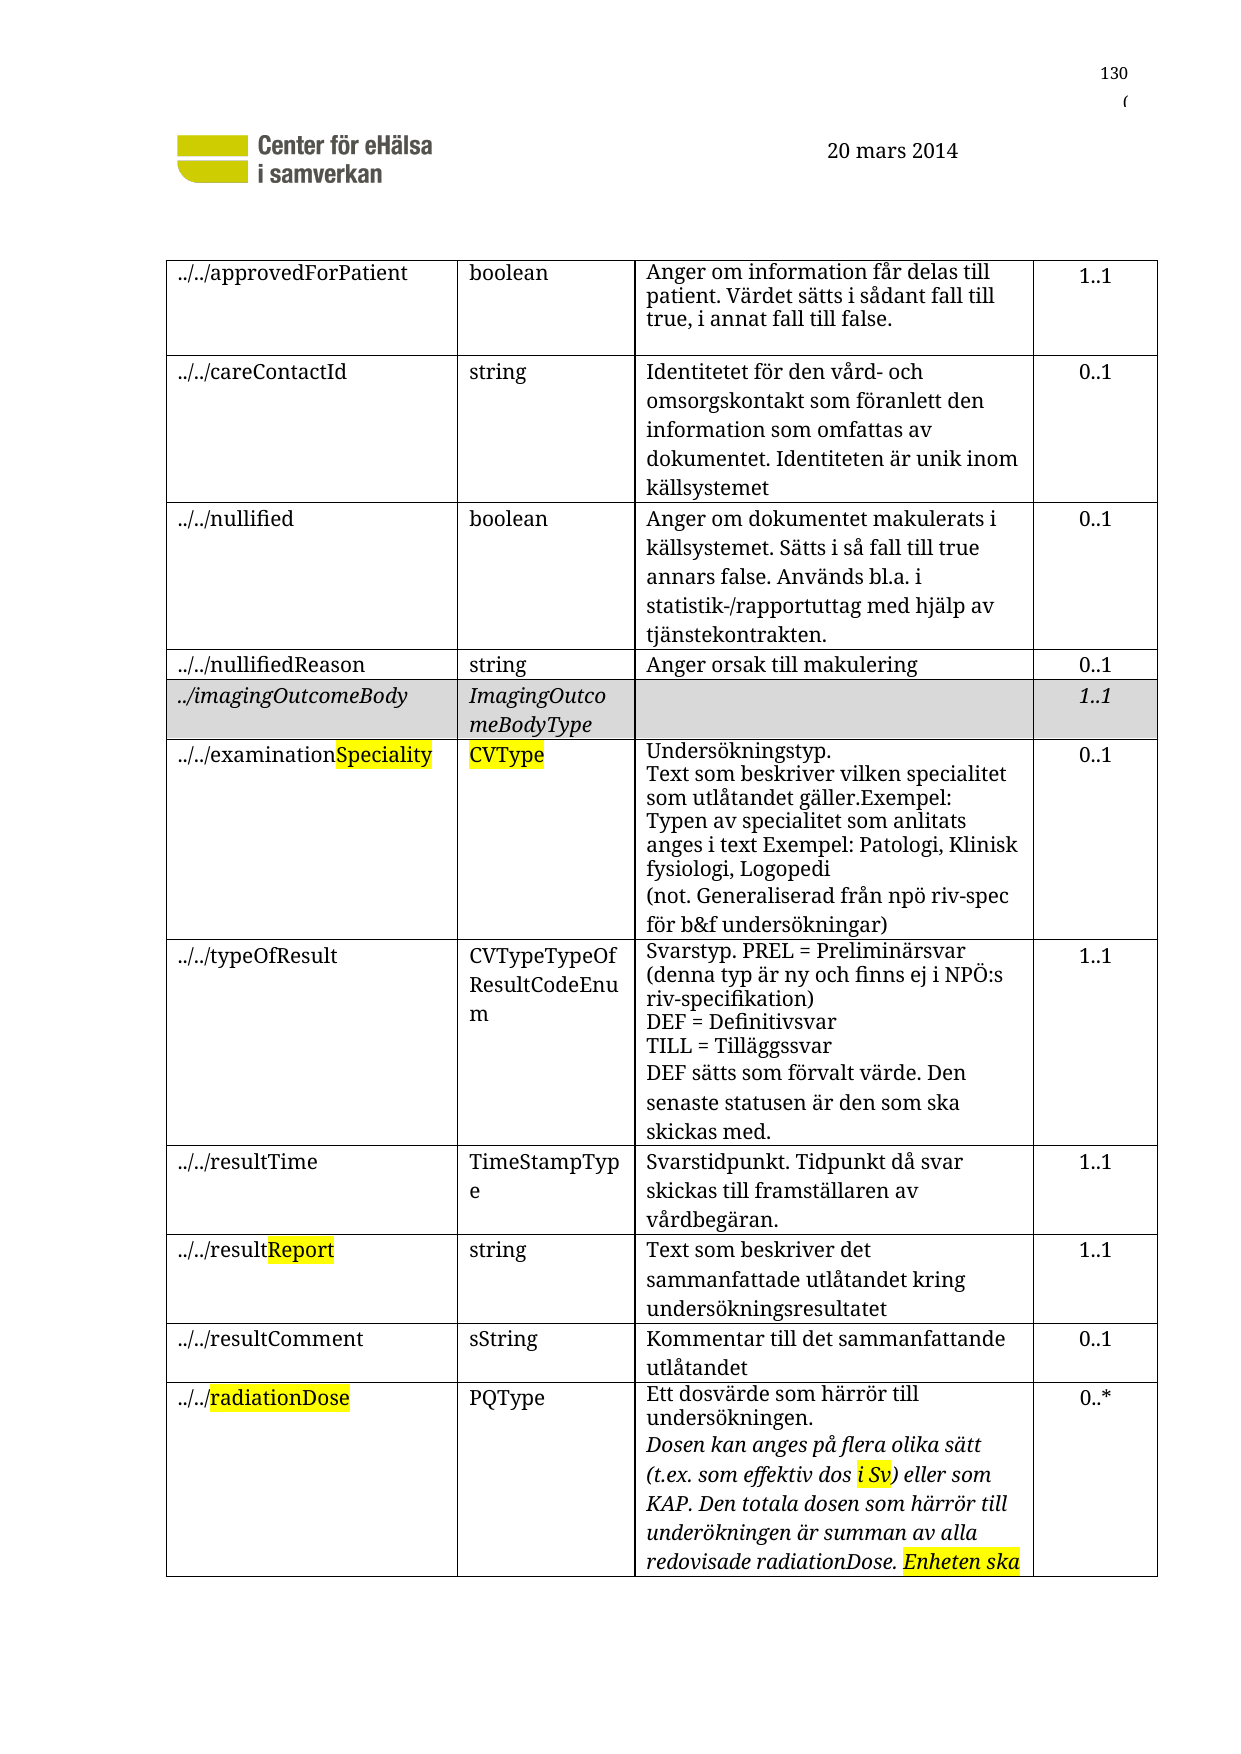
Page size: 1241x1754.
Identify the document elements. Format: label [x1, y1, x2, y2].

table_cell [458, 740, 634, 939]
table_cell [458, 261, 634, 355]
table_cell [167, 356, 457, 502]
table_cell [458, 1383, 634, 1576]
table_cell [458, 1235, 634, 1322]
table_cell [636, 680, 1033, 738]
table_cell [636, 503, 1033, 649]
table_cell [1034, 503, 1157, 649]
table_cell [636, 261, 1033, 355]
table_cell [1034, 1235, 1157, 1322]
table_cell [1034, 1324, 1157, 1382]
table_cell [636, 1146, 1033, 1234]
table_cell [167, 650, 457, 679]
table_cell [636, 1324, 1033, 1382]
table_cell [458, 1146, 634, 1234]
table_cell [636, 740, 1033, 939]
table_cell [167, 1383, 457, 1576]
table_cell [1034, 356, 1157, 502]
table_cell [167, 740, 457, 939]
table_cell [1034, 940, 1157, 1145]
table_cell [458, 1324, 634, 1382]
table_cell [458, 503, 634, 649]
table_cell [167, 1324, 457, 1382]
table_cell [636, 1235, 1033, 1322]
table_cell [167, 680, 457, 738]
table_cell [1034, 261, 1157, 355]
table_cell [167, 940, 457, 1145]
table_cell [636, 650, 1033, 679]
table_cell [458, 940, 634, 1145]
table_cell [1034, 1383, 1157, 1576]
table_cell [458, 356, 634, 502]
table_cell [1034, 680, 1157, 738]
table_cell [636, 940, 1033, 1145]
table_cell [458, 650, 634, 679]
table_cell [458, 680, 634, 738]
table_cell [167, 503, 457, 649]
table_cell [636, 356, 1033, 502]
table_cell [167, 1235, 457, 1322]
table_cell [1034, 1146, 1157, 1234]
picture [177, 135, 432, 183]
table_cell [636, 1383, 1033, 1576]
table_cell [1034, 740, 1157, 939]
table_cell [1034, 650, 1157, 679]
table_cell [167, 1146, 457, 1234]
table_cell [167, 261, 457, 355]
